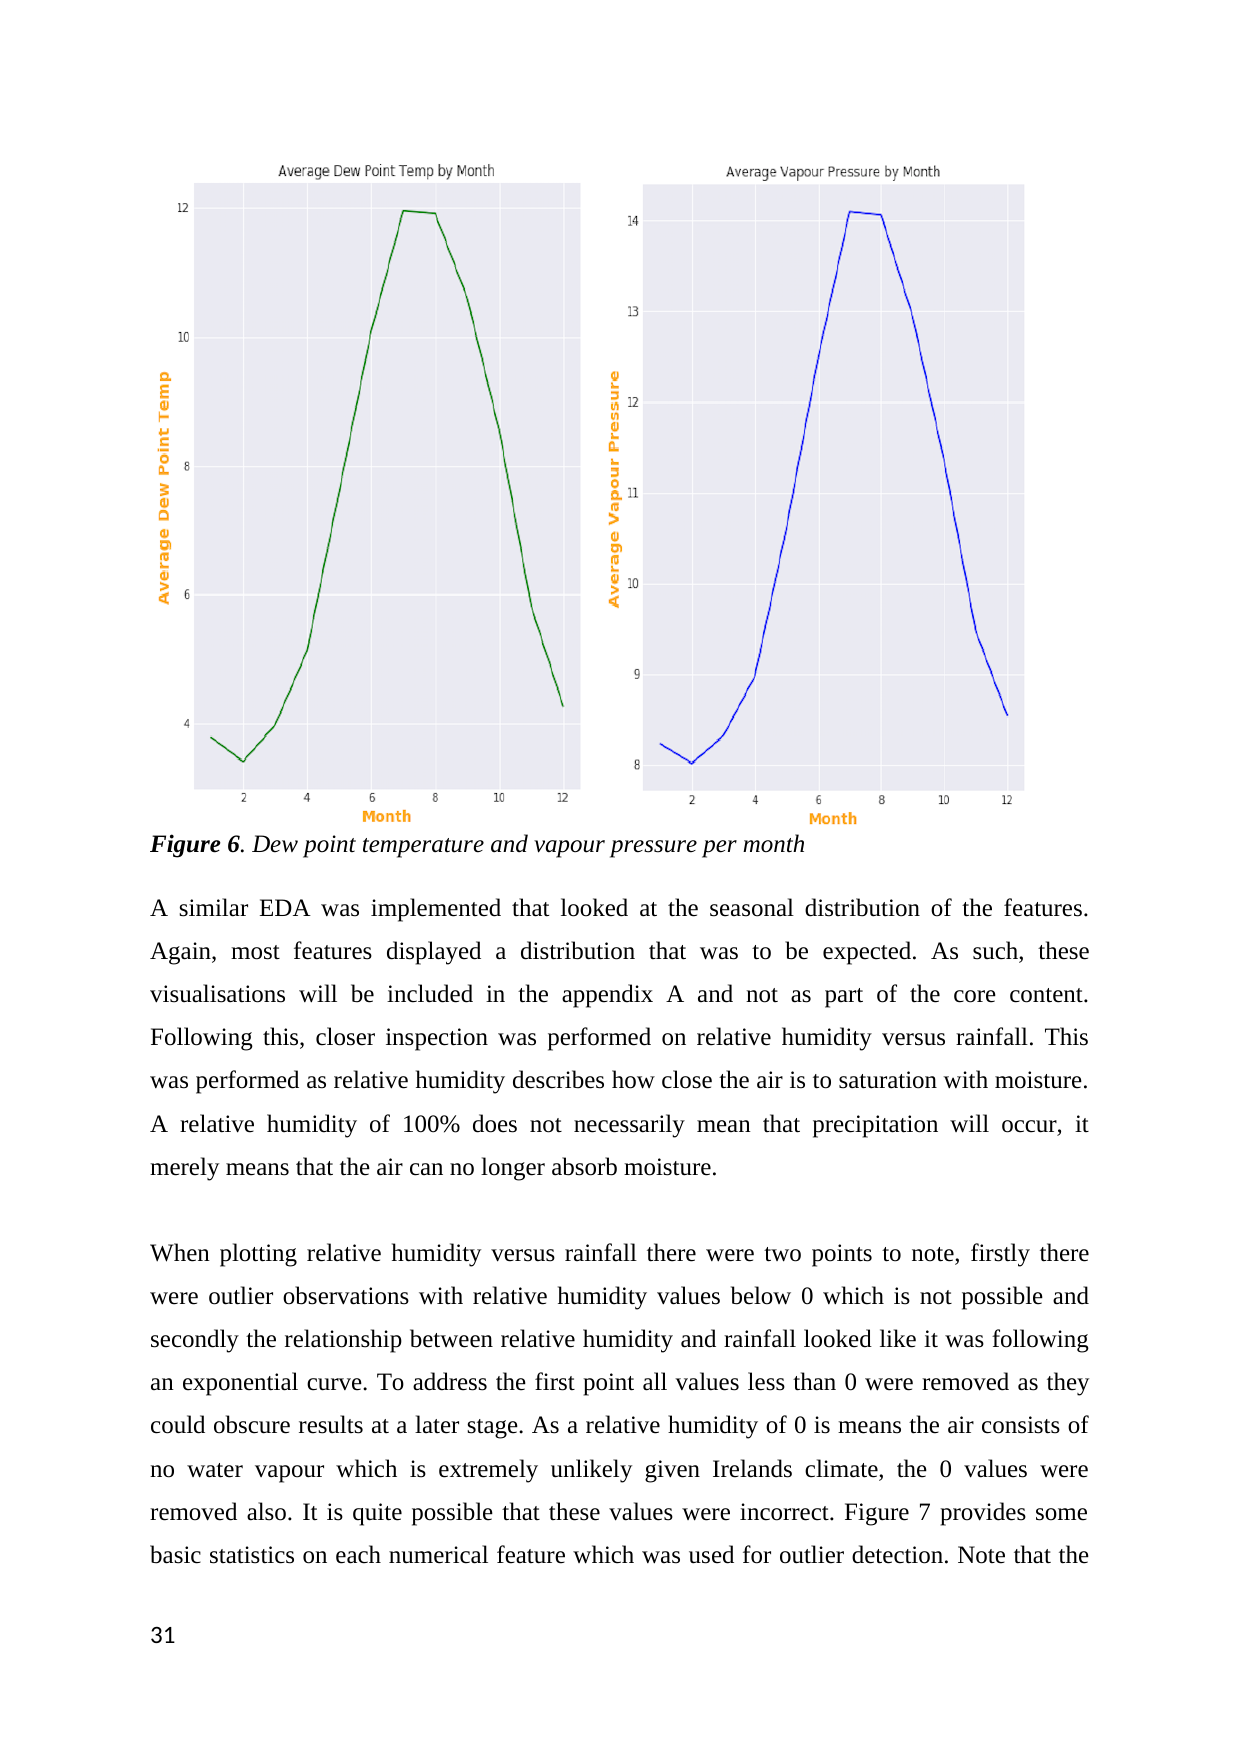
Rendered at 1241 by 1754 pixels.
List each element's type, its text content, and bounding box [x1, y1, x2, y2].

picture [150, 150, 1035, 830]
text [150, 1238, 1090, 1569]
text Figure 6. Dew point temperature and vapour pressure per month [150, 829, 1090, 858]
text A similar EDA was implemented that looked at the seasonal distribution of the features. Again, most features displayed a distribution that was to be expected. As such, these visualisations will be included in the appendix A and not as part of the core content. Following this, closer inspection was performed on relative humidity versus rainfall. This was performed as relative humidity describes how close the air is to saturation with moisture. A relative humidity of 100% does not necessarily mean that precipitation will occur, it merely means that the air can no longer absorb moisture. [150, 893, 1090, 1181]
